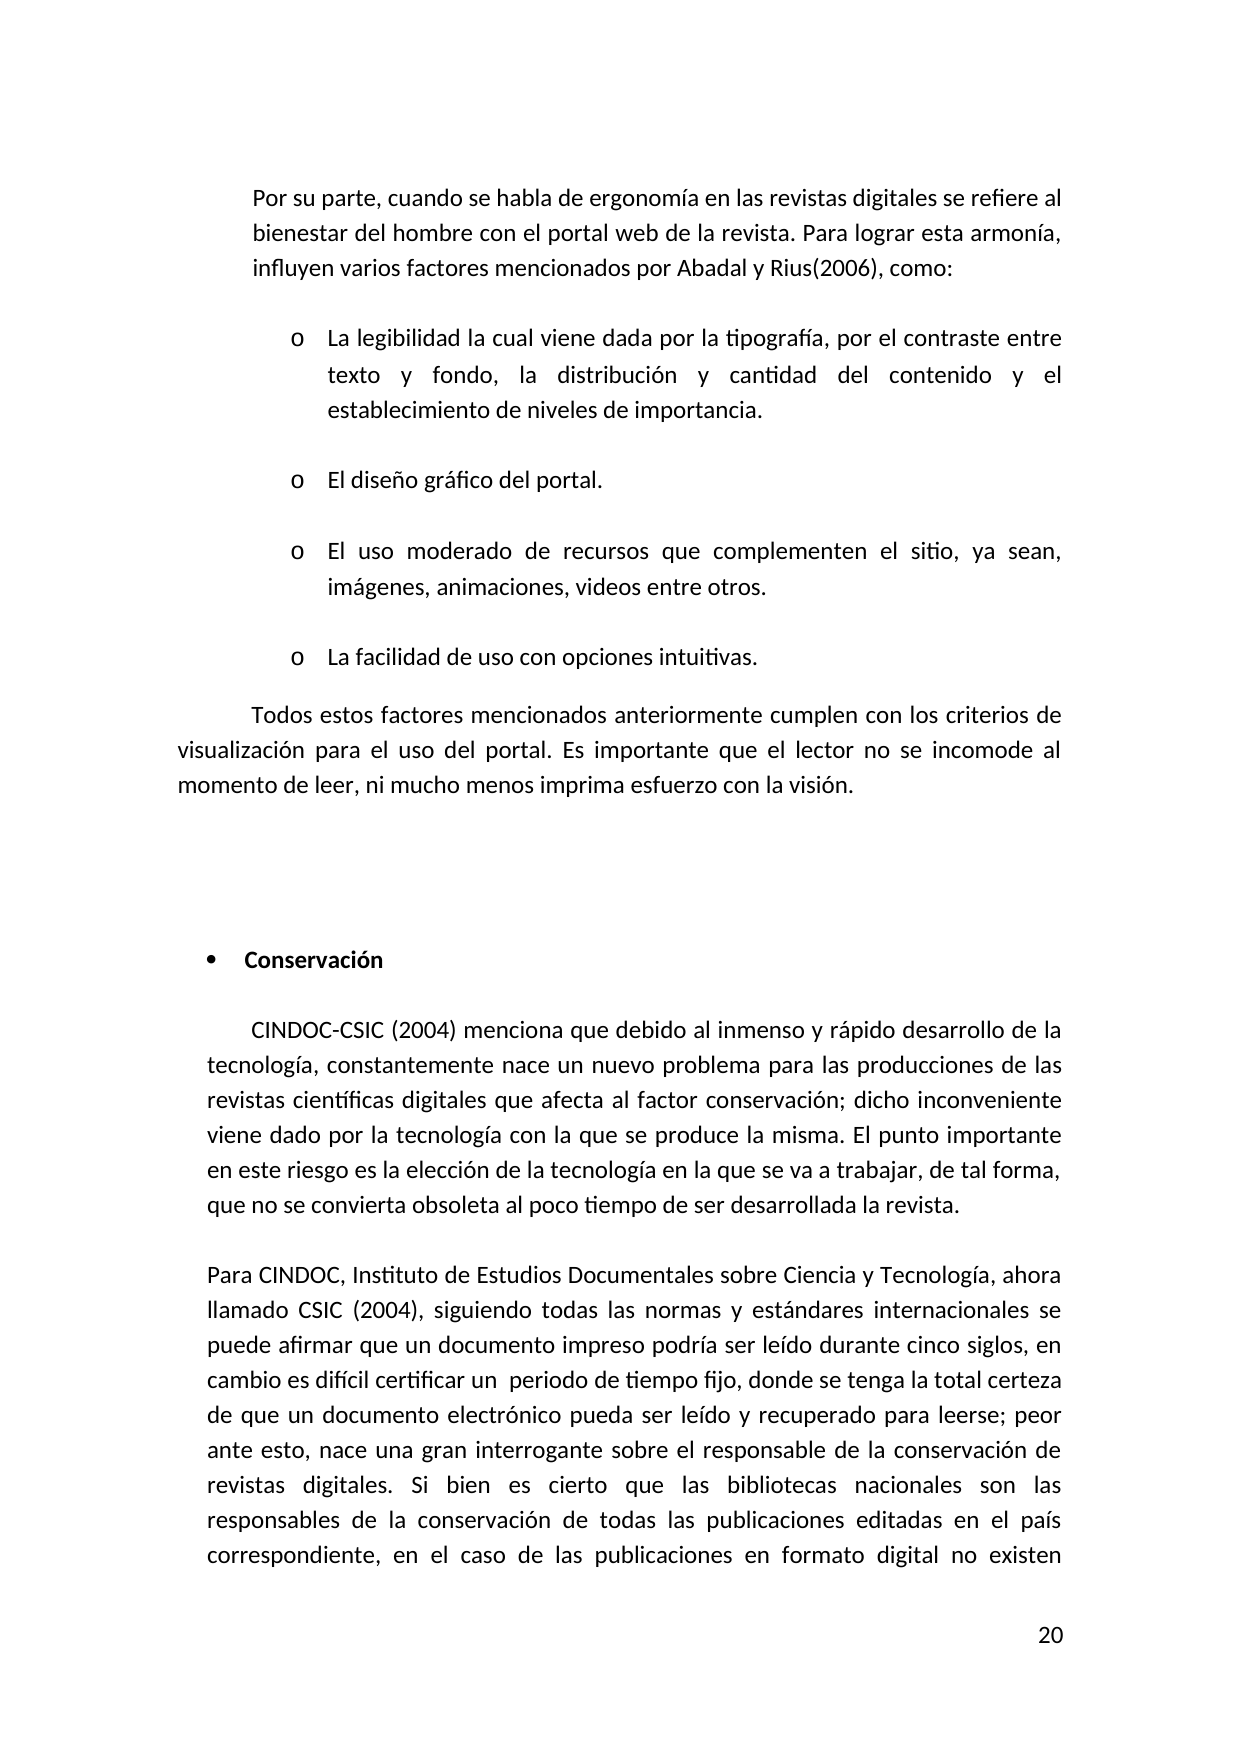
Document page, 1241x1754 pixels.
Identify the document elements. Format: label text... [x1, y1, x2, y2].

list El uso moderado de recursos que complementen el sitio, ya sean, imágenes, animaciones, videos entre otros. [290, 535, 1063, 602]
list CINDOC-CSIC (2004) menciona que debido al inmenso y rápido desarrollo de la tecnología, constantemente nace un nuevo problema para las producciones de las revistas científicas digitales que afecta al factor conservación; dicho inconveniente viene dado por la tecnología con la que se produce la misma. El punto importante en este riesgo es la elección de la tecnología en la que se va a trabajar, de tal forma, que no se convierta obsoleta al poco tiempo de ser desarrollada la revista. [207, 1014, 1063, 1219]
list El diseño gráfico del portal. [290, 464, 1063, 496]
text Todos estos factores mencionados anteriormente cumplen con los criterios de visualización para el uso del portal. Es importante que el lector no se incomode al momento de leer, ni mucho menos imprima esfuerzo con la visión. [177, 699, 1063, 799]
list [207, 1259, 1063, 1569]
list La facilidad de uso con opciones intuitivas. [290, 642, 1063, 673]
list Por su parte, cuando se habla de ergonomía en las revistas digitales se refiere al bienestar del hombre con el portal web de la revista. Para lograr esta armonía, influyen varios factores mencionados por Abadal y Rius(2006), como: [252, 183, 1063, 283]
list La legibilidad la cual viene dada por la tipografía, por el contraste entre texto y fondo, la distribución y cantidad del contenido y el establecimiento de niveles de importancia. [290, 323, 1063, 424]
list Conservación [207, 944, 1063, 974]
